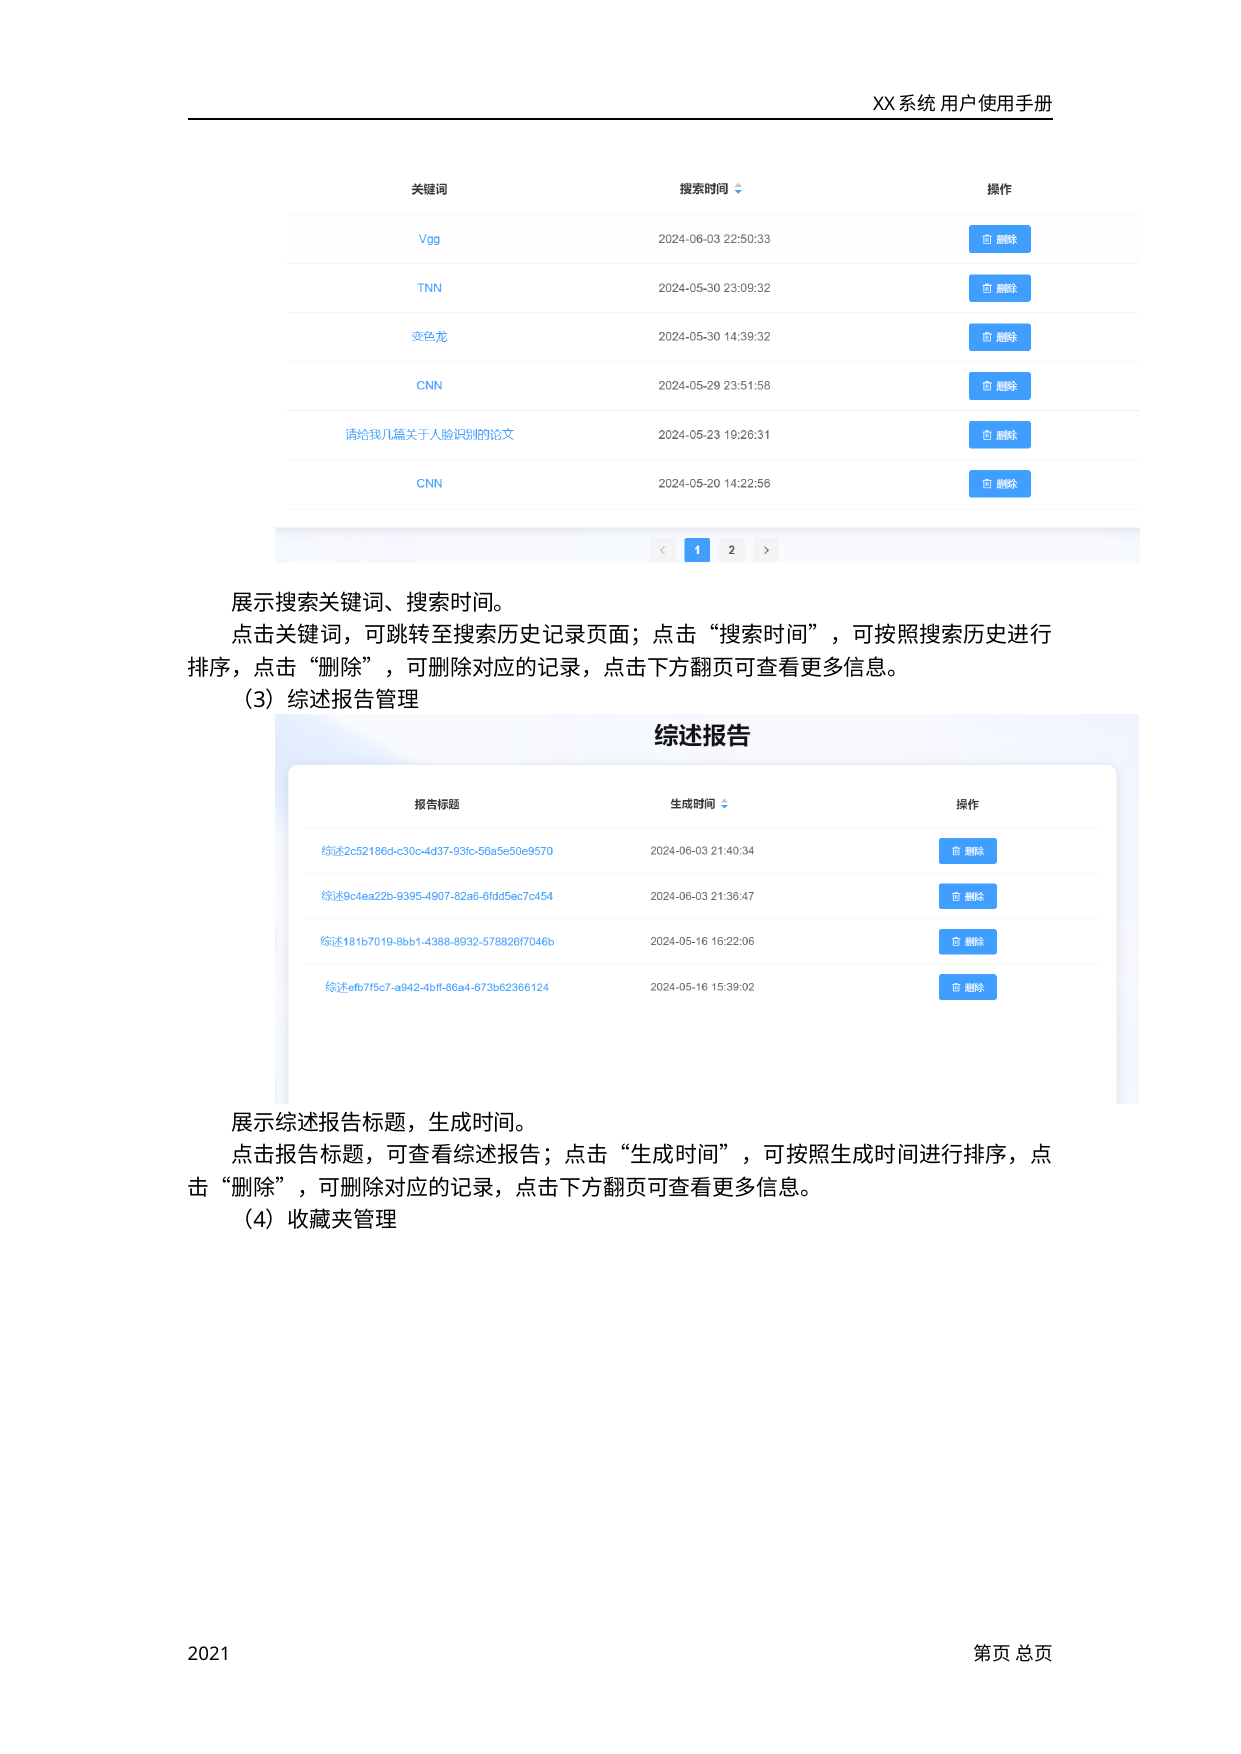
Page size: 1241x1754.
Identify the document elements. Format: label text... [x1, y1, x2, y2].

picture [275, 162, 1140, 563]
text 展示搜索关键词、搜索时间。 [187, 584, 1053, 617]
text 点击关键词，可跳转至搜索历史记录页面；点击“搜索时间”，可按照搜索历史进行排序，点击“删除”，可删除对应的记录，点击下方翻页可查看更多信息。 [187, 617, 1053, 682]
text （4）收藏夹管理 [187, 1202, 1053, 1234]
picture [275, 714, 1139, 1104]
text 点击报告标题，可查看综述报告；点击“生成时间”，可按照生成时间进行排序，点击“删除”，可删除对应的记录，点击下方翻页可查看更多信息。 [187, 1137, 1053, 1202]
text （3）综述报告管理 [187, 682, 1053, 714]
text 展示综述报告标题，生成时间。 [187, 1104, 1053, 1137]
